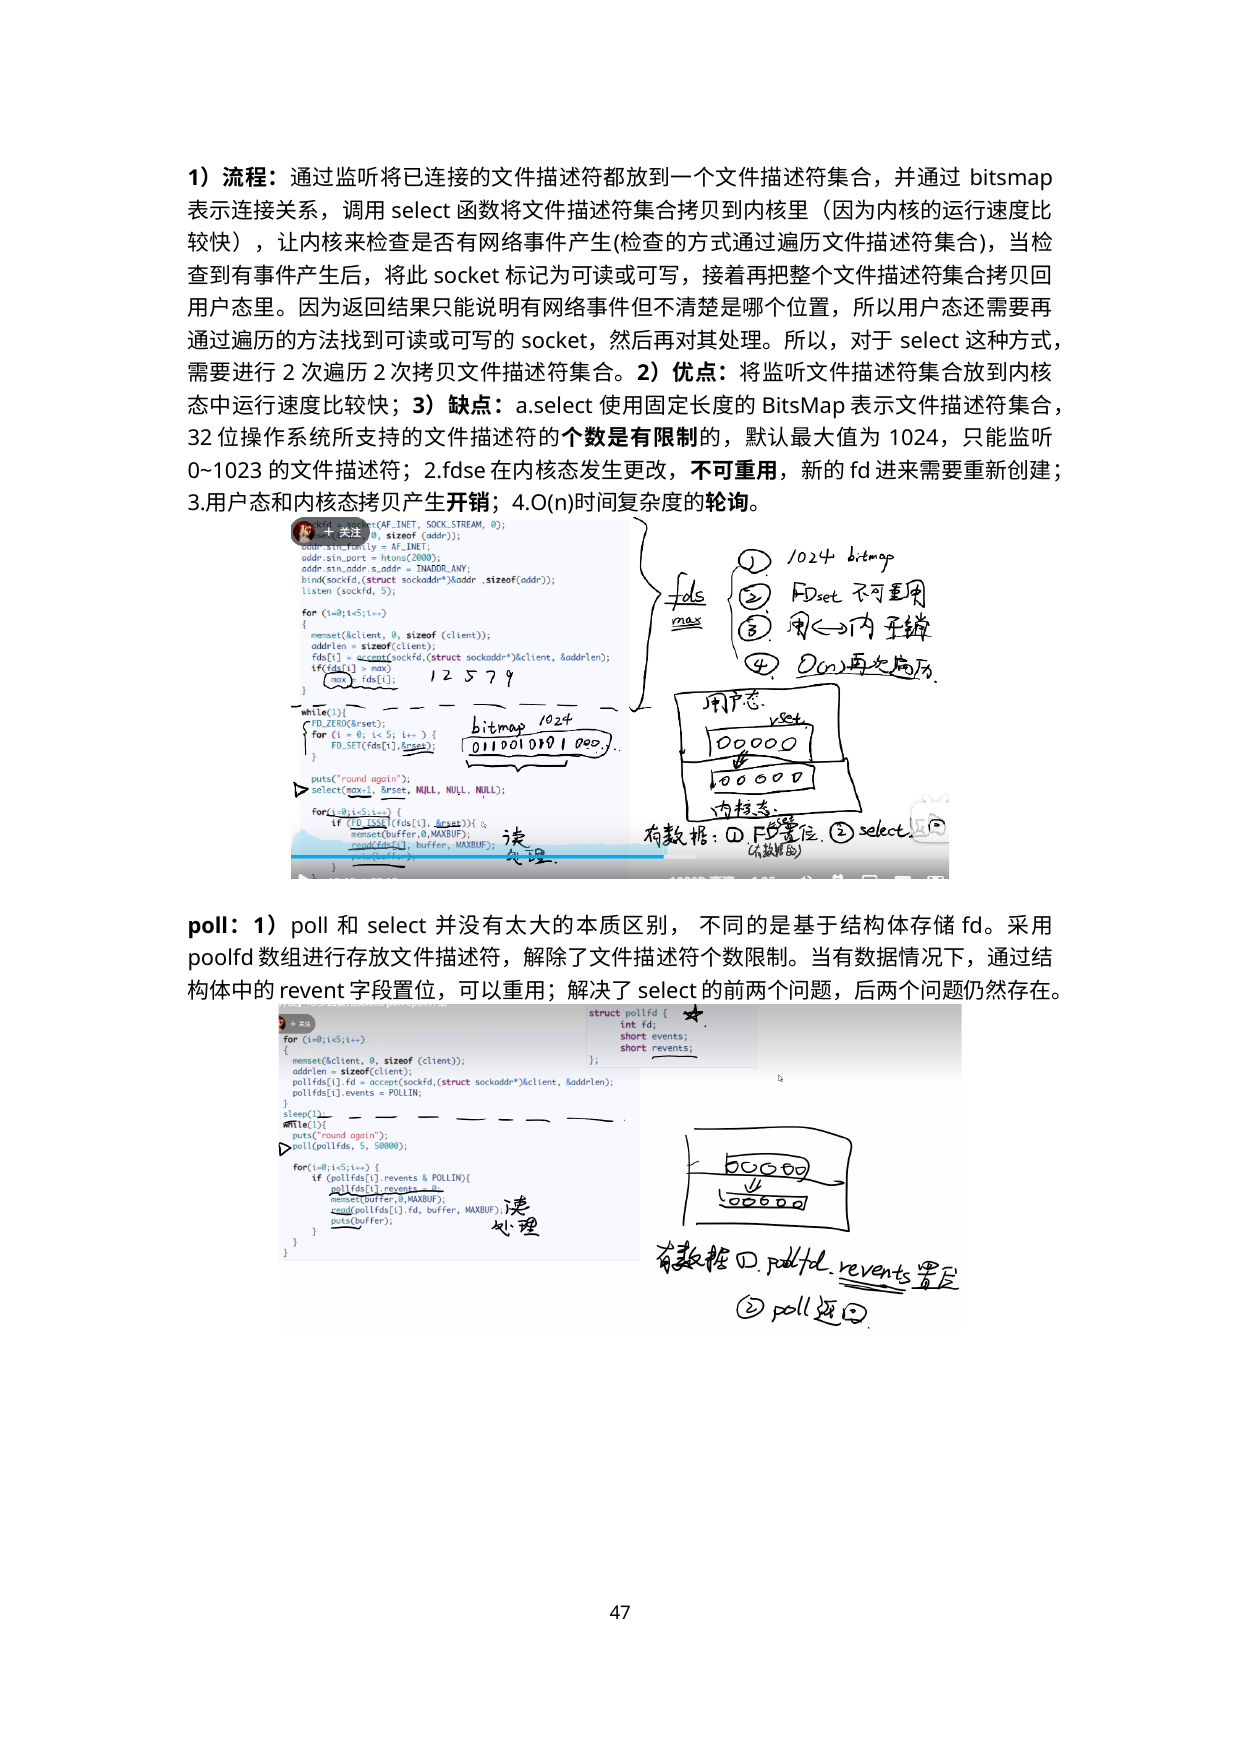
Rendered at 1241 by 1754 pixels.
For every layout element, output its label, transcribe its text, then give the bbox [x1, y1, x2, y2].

picture [291, 517, 950, 879]
text poll：1）poll 和 select 并没有太大的本质区别， 不同的是基于结构体存储fd。采用poolfd数组进行存放文件描述符，解除了文件描述符个数限制。当有数据情况下，通过结构体中的revent字段置位，可以重用；解决了select的前两个问题，后两个问题仍然存在。 [187, 907, 1053, 1005]
picture [278, 1004, 962, 1332]
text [187, 160, 1053, 517]
